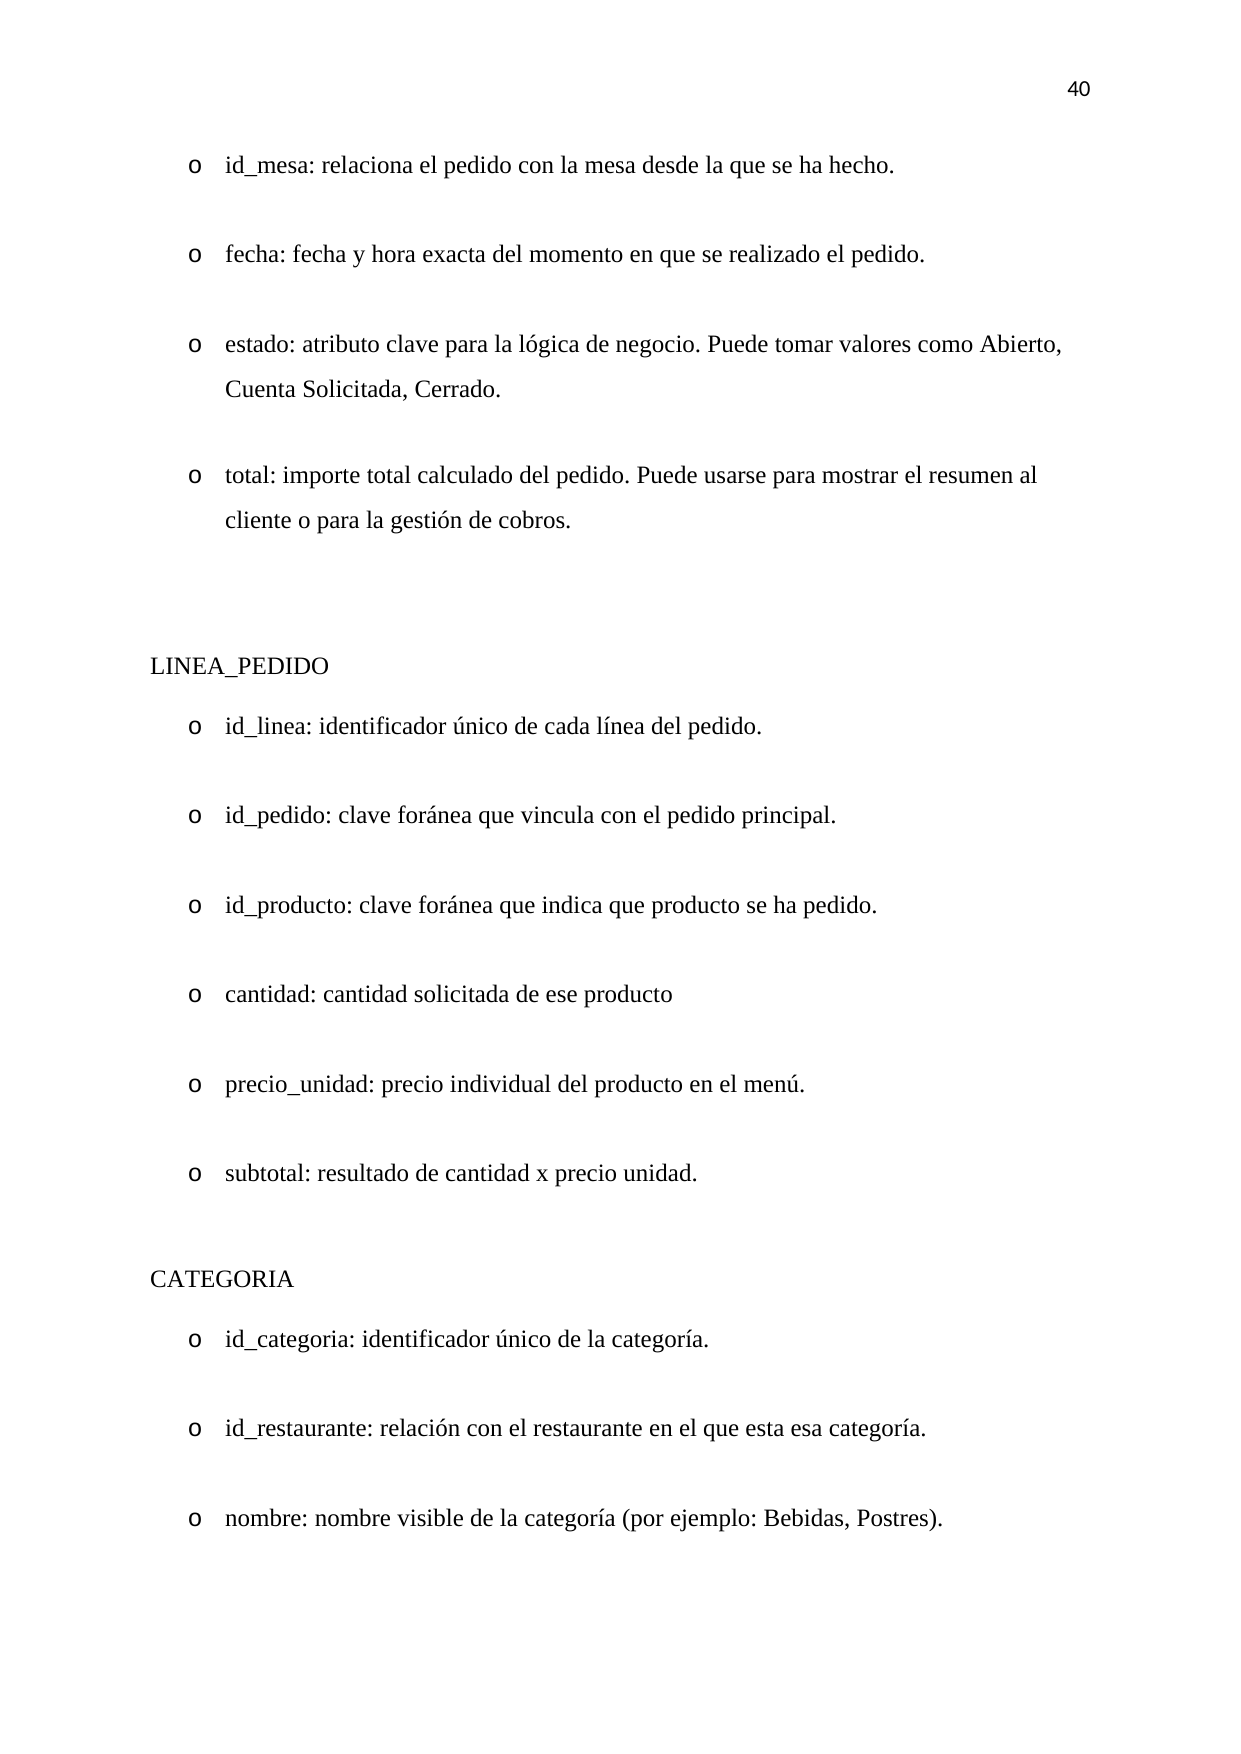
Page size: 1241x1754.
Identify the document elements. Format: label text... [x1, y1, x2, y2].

list precio_unidad: precio individual del producto en el menú. [187, 1069, 1090, 1099]
list id_restaurante: relación con el restaurante en el que esta esa categoría. [187, 1413, 1090, 1444]
list estado: atributo clave para la lógica de negocio. Puede tomar valores como Abierto, Cuenta Solicitada, Cerrado. [187, 329, 1090, 403]
list id_categoria: identificador único de la categoría. [187, 1324, 1090, 1355]
list id_mesa: relaciona el pedido con la mesa desde la que se ha hecho. [187, 150, 1090, 181]
text CATEGORIA [150, 1264, 1090, 1293]
list fecha: fecha y hora exacta del momento en que se realizado el pedido. [187, 239, 1090, 270]
list subtotal: resultado de cantidad x precio unidad. [187, 1158, 1090, 1189]
list id_linea: identificador único de cada línea del pedido. [187, 711, 1090, 742]
list total: importe total calculado del pedido. Puede usarse para mostrar el resumen al cliente o para la gestión de cobros. [187, 460, 1090, 534]
list id_pedido: clave foránea que vincula con el pedido principal. [187, 801, 1090, 831]
list id_producto: clave foránea que indica que producto se ha pedido. [187, 890, 1090, 921]
list nombre: nombre visible de la categoría (por ejemplo: Bebidas, Postres). [187, 1503, 1090, 1533]
list cantidad: cantidad solicitada de ese producto [187, 979, 1090, 1010]
text LINEA_PEDIDO [150, 651, 1090, 680]
